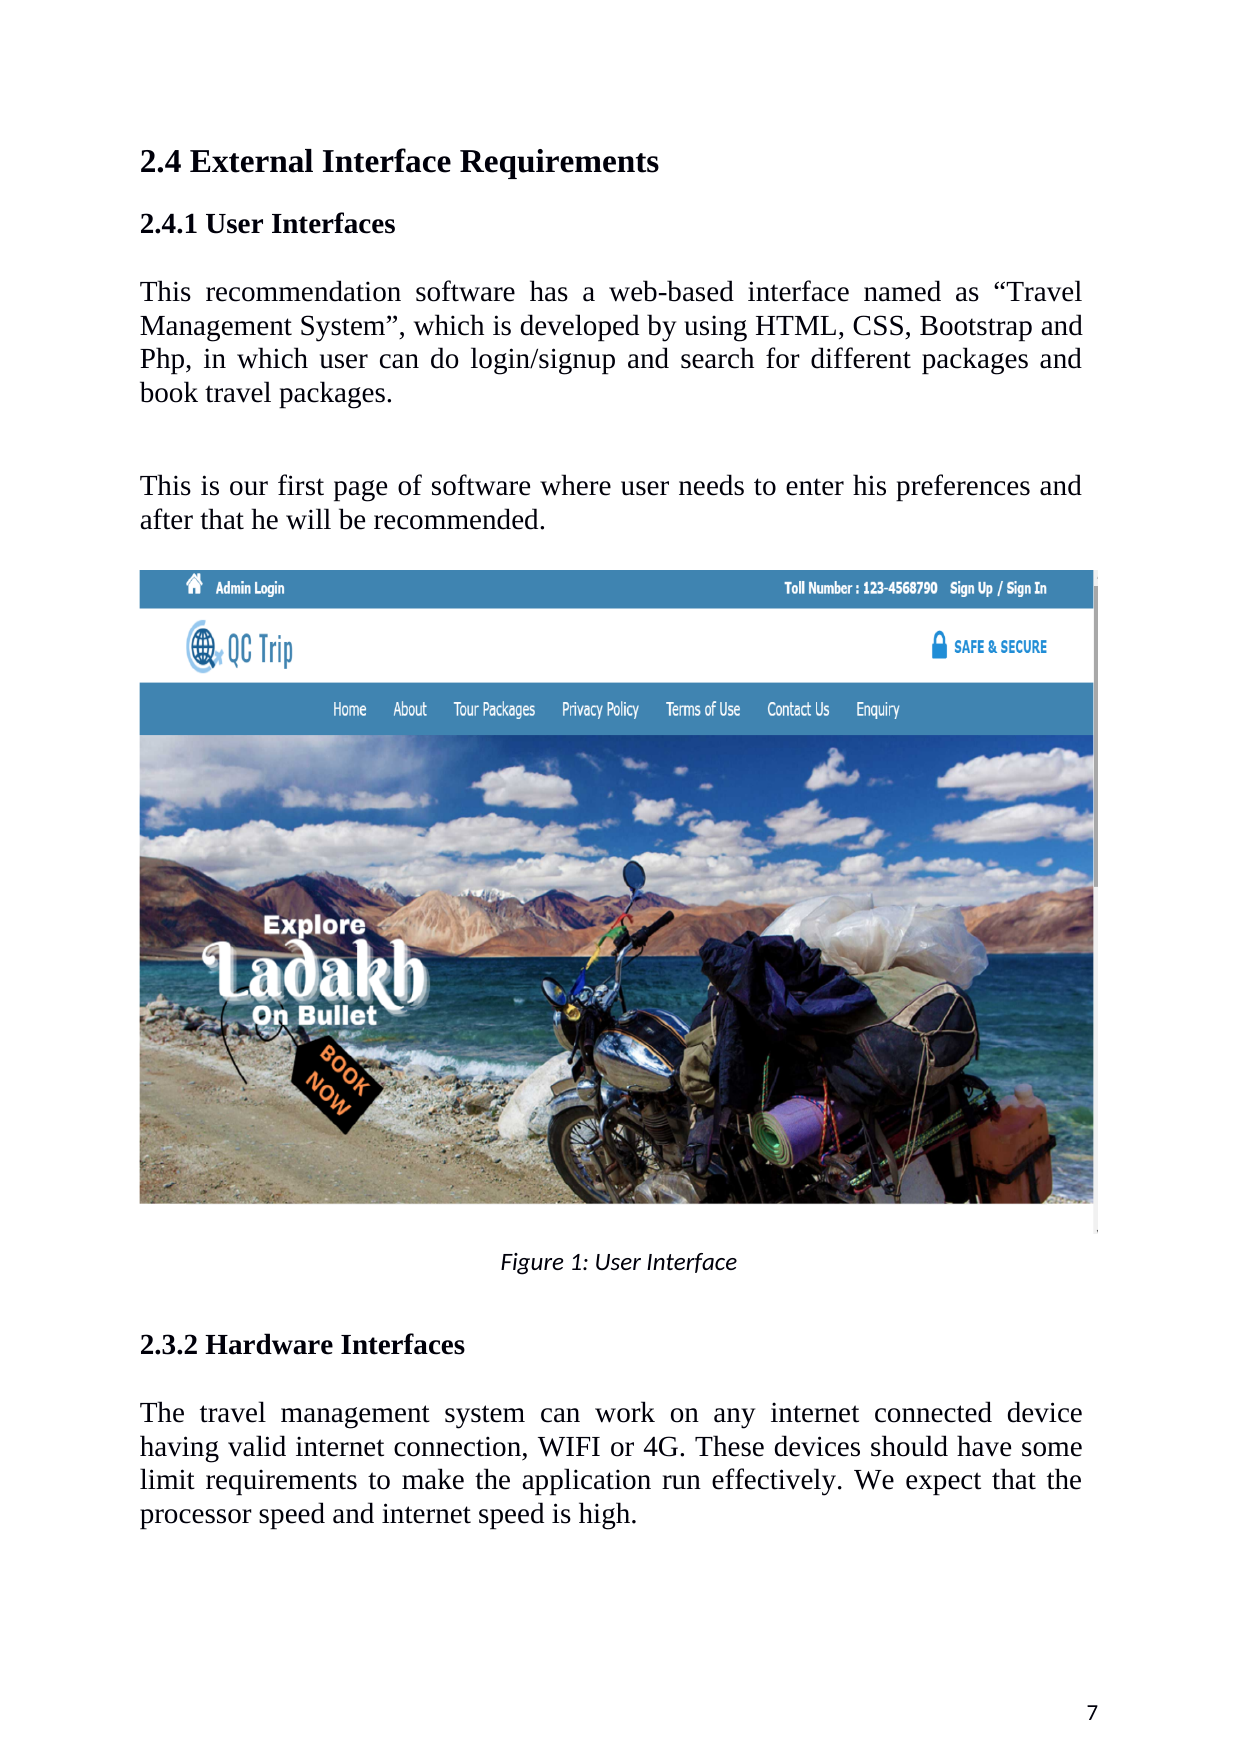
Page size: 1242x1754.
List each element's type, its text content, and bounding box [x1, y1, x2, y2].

picture [139, 570, 1098, 1234]
text 2.4 External Interface Requirements [139, 142, 1098, 180]
text 2.4.1 User Interfaces [139, 207, 1084, 240]
text Figure 1: User Interface [139, 1246, 1098, 1276]
text This is our first page of software where user needs to enter his preferences and after that he will be recommended. [139, 468, 1084, 536]
text 2.3.2 Hardware Interfaces [139, 1327, 1084, 1361]
text The travel management system can work on any internet connected device having valid internet connection, WIFI or 4G. These devices should have some limit requirements to make the application run effectively. We expect that the processor speed and internet speed is high. [139, 1395, 1084, 1529]
text This recommendation software has a web-based interface named as “Travel Management System”, which is developed by using HTML, CSS, Bootstrap and Php, in which user can do login/signup and search for different packages and book travel packages. [139, 274, 1084, 409]
